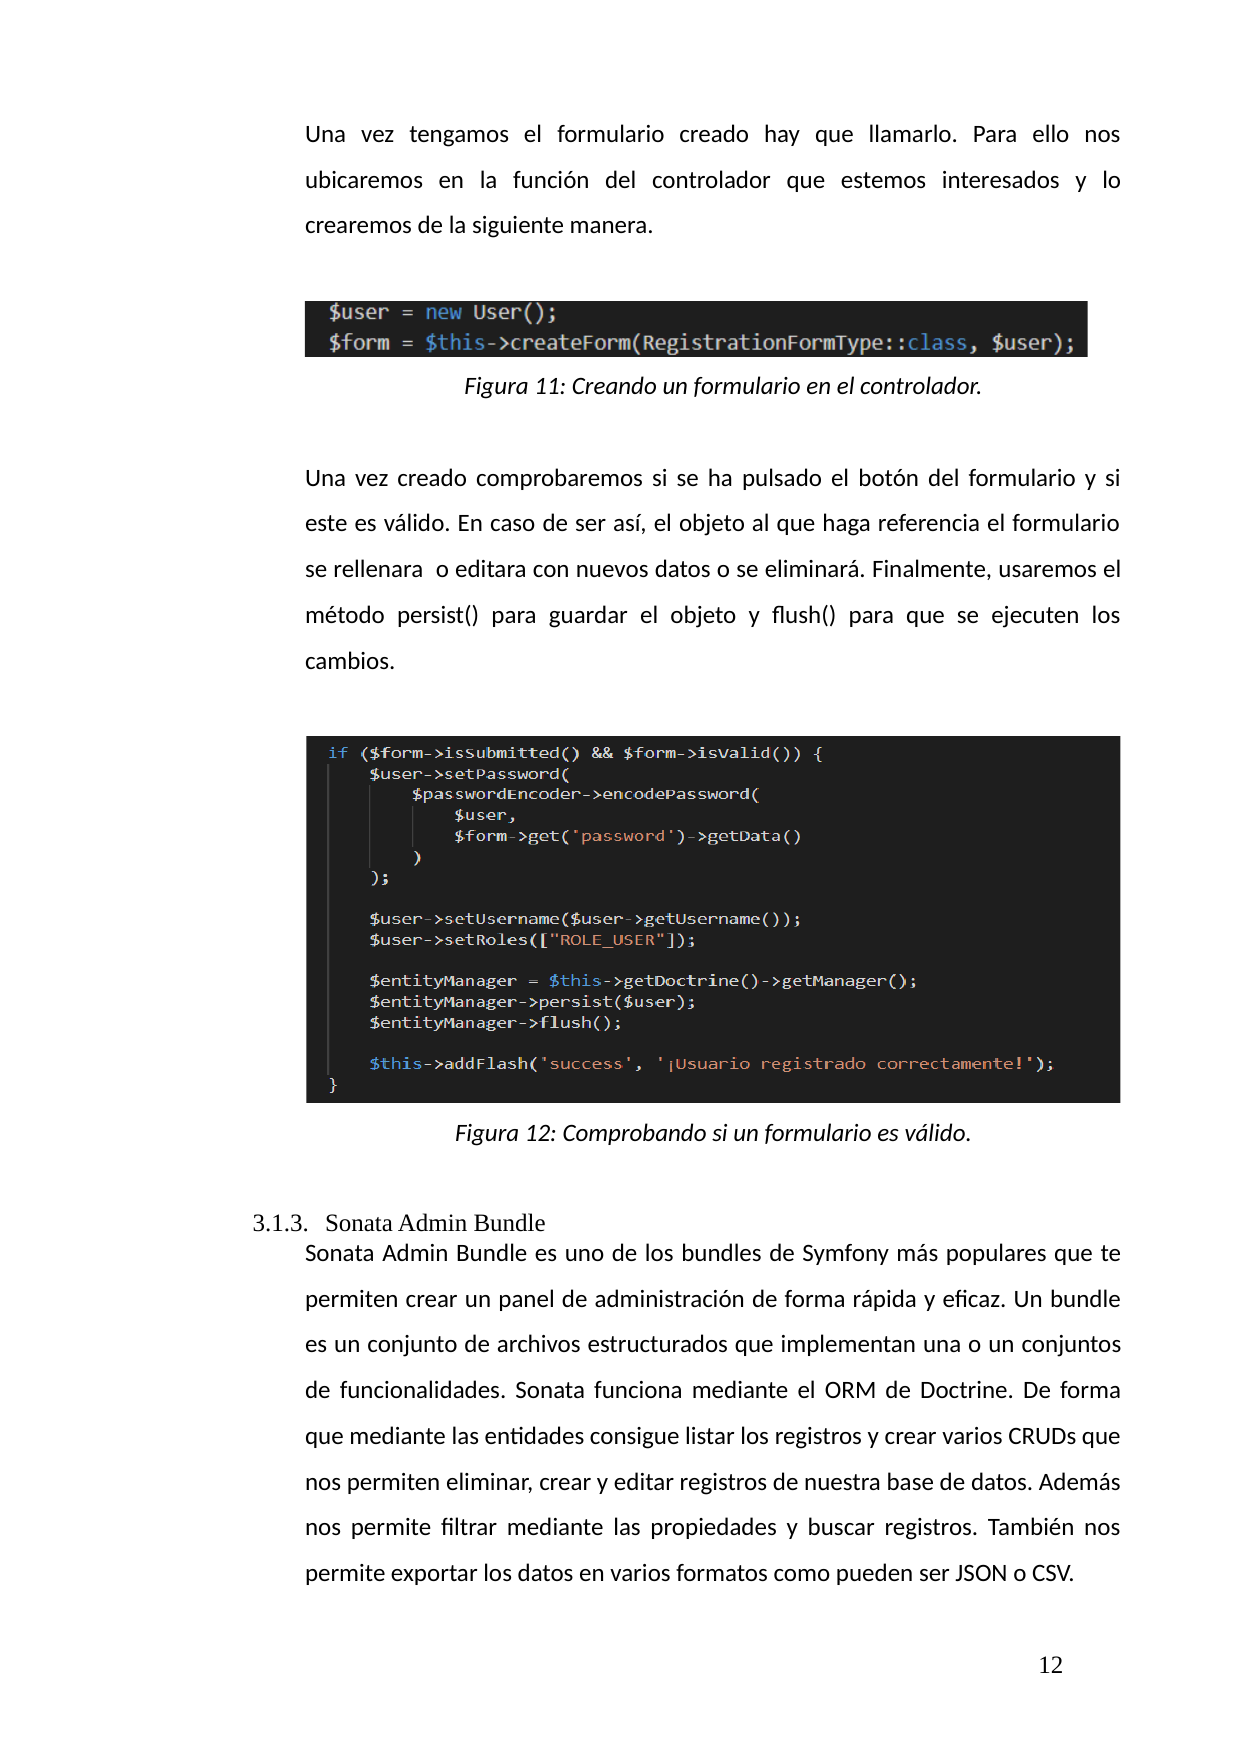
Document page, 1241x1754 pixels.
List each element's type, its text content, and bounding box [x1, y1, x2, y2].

list Figura 12: Comprobando si un formulario es válido. [305, 1117, 1122, 1147]
picture [304, 301, 1088, 357]
list Una vez tengamos el formulario creado hay que llamarlo. Para ello nos ubicaremos en la función del controlador que estemos interesados y lo crearemos de la siguiente manera. [305, 118, 1122, 240]
list Sonata Admin Bundle es uno de los bundles de Symfony más populares que te permiten crear un panel de administración de forma rápida y eficaz. Un bundle es un conjunto de archivos estructurados que implementan una o un conjuntos de funcionalidades. Sonata funciona mediante el ORM de Doctrine. De forma que mediante las entidades consigue listar los registros y crear varios CRUDs que nos permiten eliminar, crear y editar registros de nuestra base de datos. Además nos permite filtrar mediante las propiedades y buscar registros. También nos permite exportar los datos en varios formatos como pueden ser JSON o CSV. [305, 1237, 1122, 1588]
list Figura 11: Creando un formulario en el controlador. [305, 370, 1122, 401]
picture [306, 736, 1121, 1103]
list Una vez creado comprobaremos si se ha pulsado el botón del formulario y si este es válido. En caso de ser así, el objeto al que haga referencia el formulario se rellenara o editara con nuevos datos o se eliminará. Finalmente, usaremos el método persist() para guardar el objeto y flush() para que se ejecuten los cambios. [305, 462, 1122, 675]
subtitle Sonata Admin Bundle [252, 1208, 1122, 1237]
